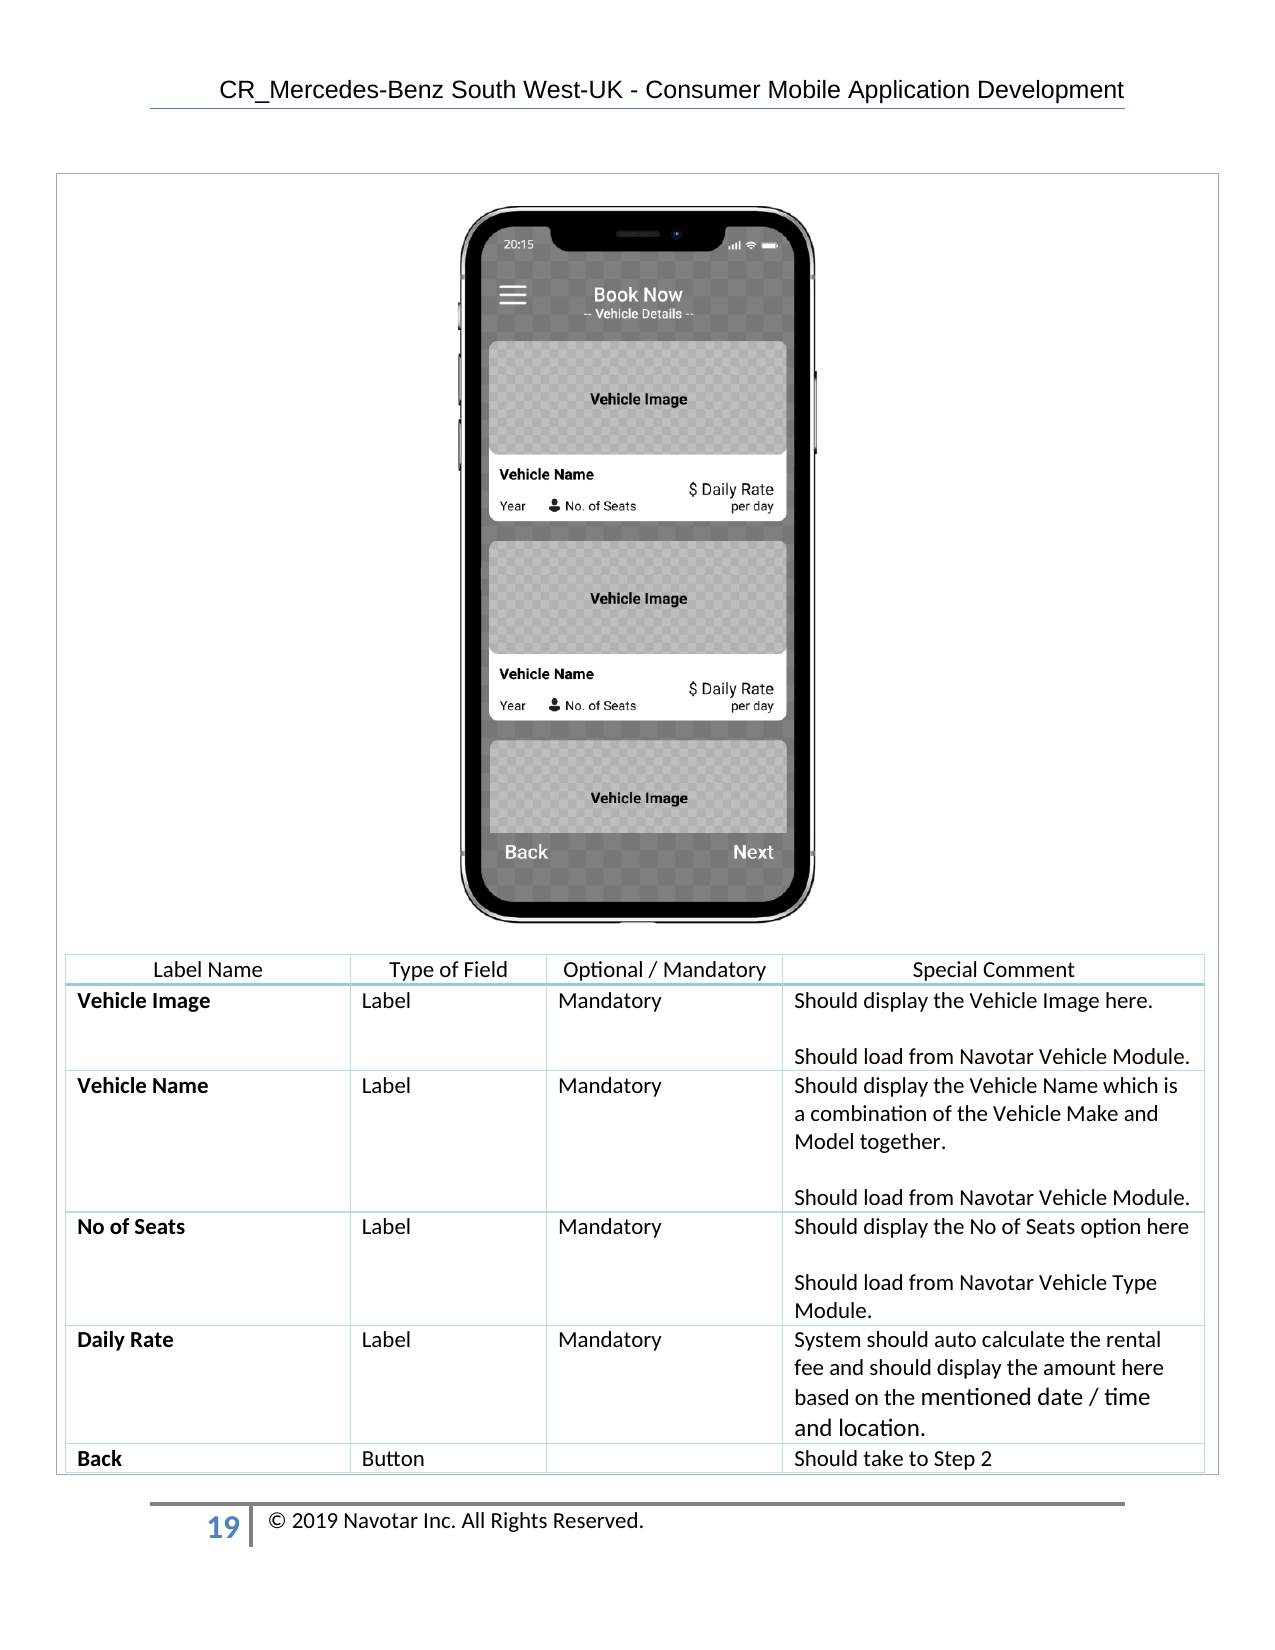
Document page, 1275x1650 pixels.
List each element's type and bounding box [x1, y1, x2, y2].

table_cell [57, 174, 1218, 1474]
picture [457, 206, 818, 924]
